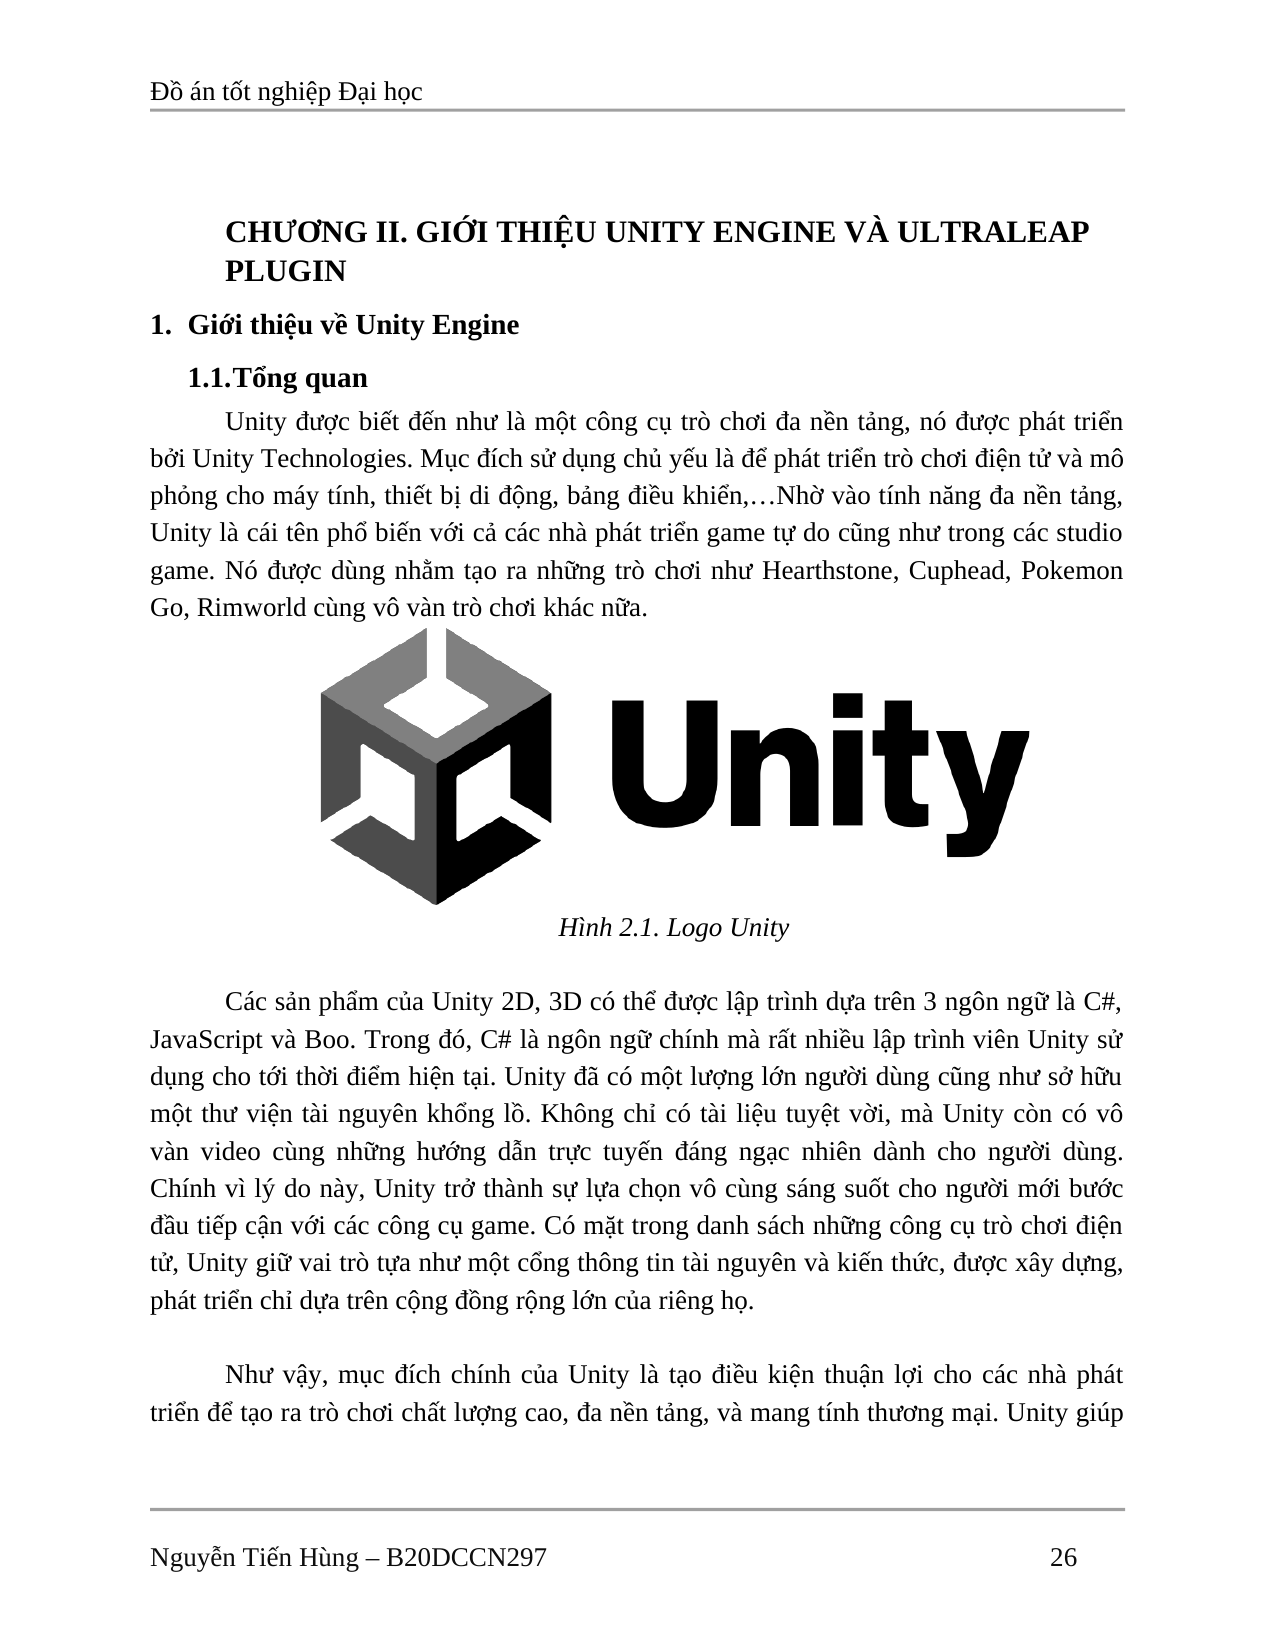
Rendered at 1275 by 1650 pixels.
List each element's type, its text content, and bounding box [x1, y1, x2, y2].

subtitle Giới thiệu về Unity Engine [150, 307, 1125, 341]
subtitle Tổng quan [187, 360, 1125, 394]
text Unity được biết đến như là một công cụ trò chơi đa nền tảng, nó được phát triển bởi Unity Technologies. Mục đích sử dụng chủ yếu là để phát triển trò chơi điện tử và mô phỏng cho máy tính, thiết bị di động, bảng điều khiển,…Nhờ vào tính năng đa nền tảng, Unity là cái tên phổ biến với cả các nhà phát triển game tự do cũng như trong các studio game. Nó được dùng nhằm tạo ra những trò chơi như Hearthstone, Cuphead, Pokemon Go, Rimworld cùng vô vàn trò chơi khác nữa. [150, 404, 1125, 622]
subtitle CHƯƠNG II. GIỚI THIỆU UNITY ENGINE VÀ ULTRALEAP PLUGIN [225, 213, 1125, 288]
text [150, 1358, 1125, 1427]
text Các sản phẩm của Unity 2D, 3D có thể được lập trình dựa trên 3 ngôn ngữ là C#, JavaScript và Boo. Trong đó, C# là ngôn ngữ chính mà rất nhiều lập trình viên Unity sử dụng cho tới thời điểm hiện tại. Unity đã có một lượng lớn người dùng cũng như sở hữu một thư viện tài nguyên khổng lồ. Không chỉ có tài liệu tuyệt vời, mà Unity còn có vô vàn video cùng những hướng dẫn trực tuyến đáng ngạc nhiên dành cho người dùng. Chính vì lý do này, Unity trở thành sự lựa chọn vô cùng sáng suốt cho người mới bước đầu tiếp cận với các công cụ game. Có mặt trong danh sách những công cụ trò chơi điện tử, Unity giữ vai trò tựa như một cổng thông tin tài nguyên và kiến thức, được xây dựng, phát triển chỉ dựa trên cộng đồng rộng lớn của riêng họ. [150, 985, 1125, 1315]
picture [320, 628, 1030, 905]
text Hình 2.1. Logo Unity [150, 911, 1125, 942]
